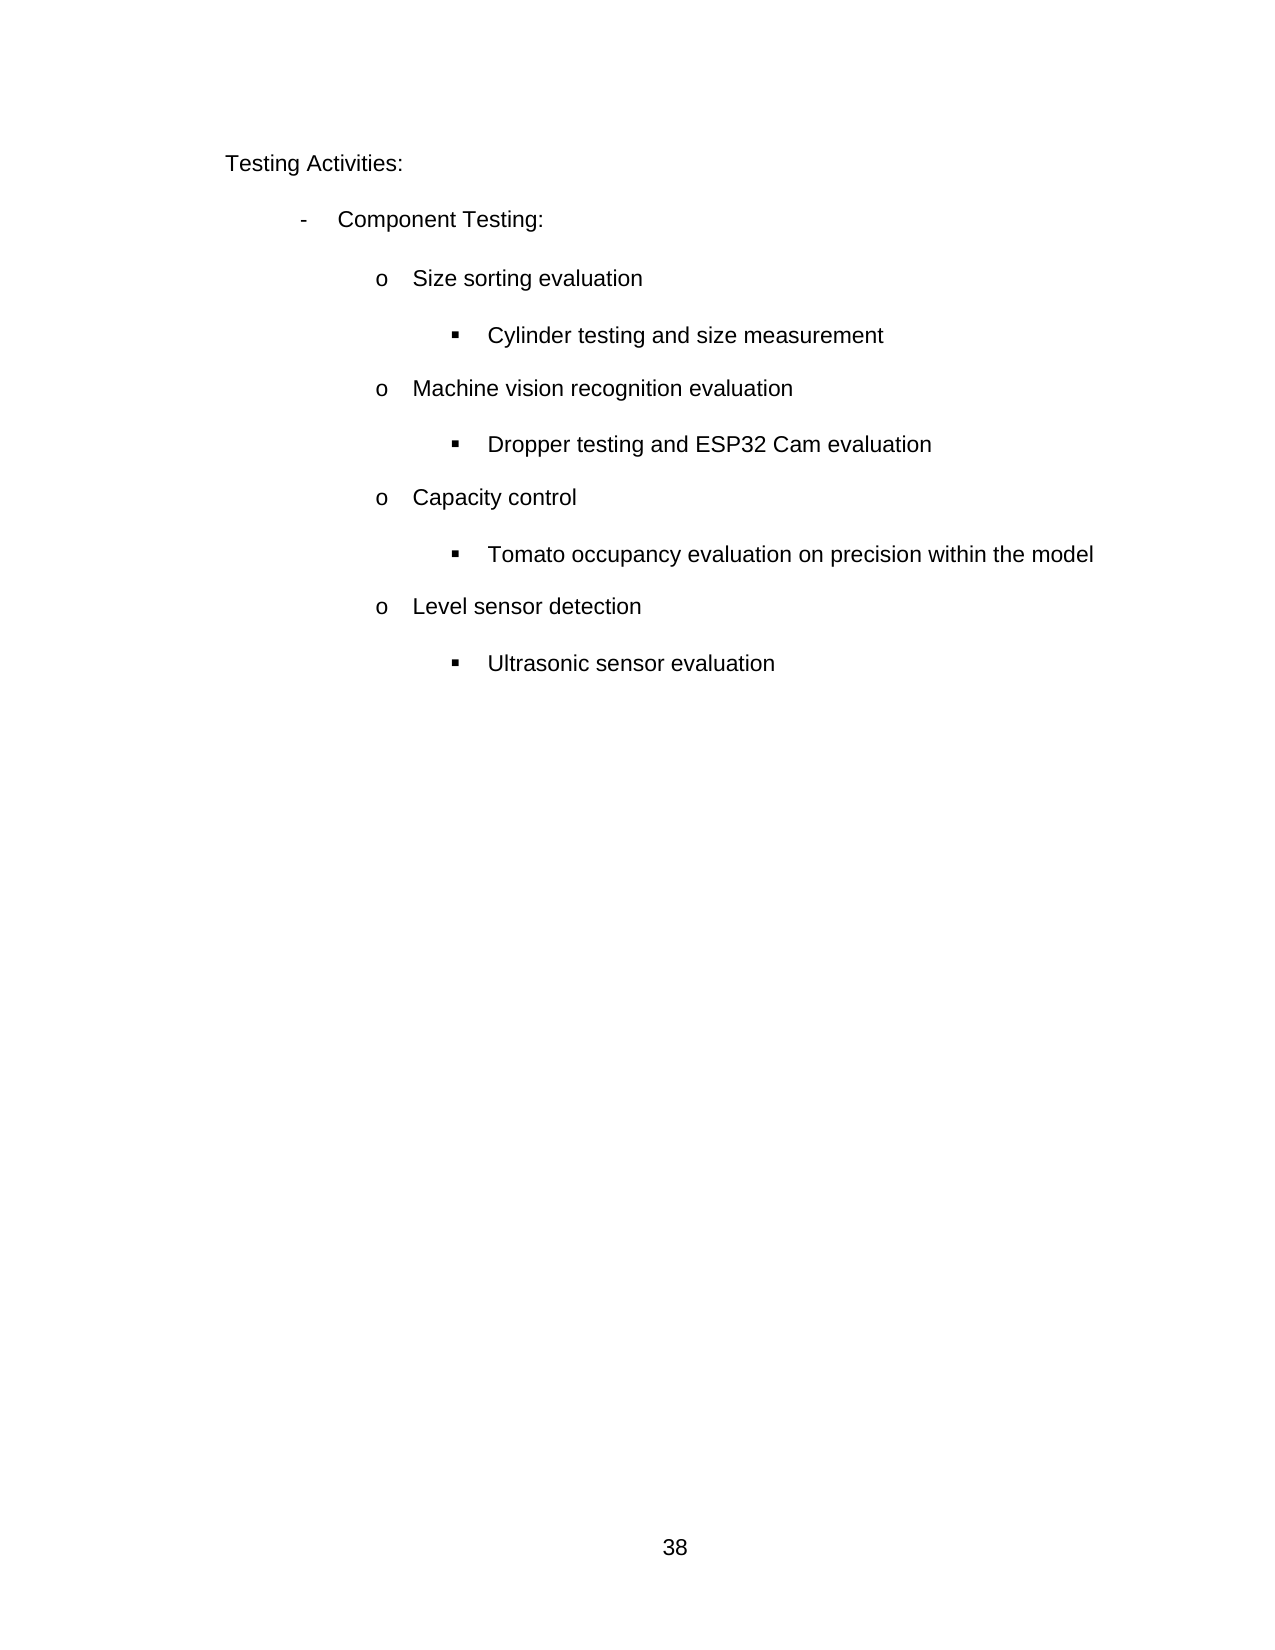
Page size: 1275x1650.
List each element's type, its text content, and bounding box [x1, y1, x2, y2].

text Testing Activities: [225, 150, 1125, 176]
list Machine vision recognition evaluation [375, 374, 1125, 403]
list Dropper testing and ESP32 Cam evaluation [450, 431, 1125, 458]
list Level sensor detection [375, 593, 1125, 622]
list Component Testing: [300, 203, 1125, 234]
list Ultrasonic sensor evaluation [450, 650, 1125, 676]
list Size sorting evaluation [375, 265, 1125, 293]
list Tomato occupancy evaluation on precision within the model [450, 541, 1125, 567]
list Capacity control [375, 484, 1125, 512]
list Cylinder testing and size measurement [450, 322, 1125, 348]
